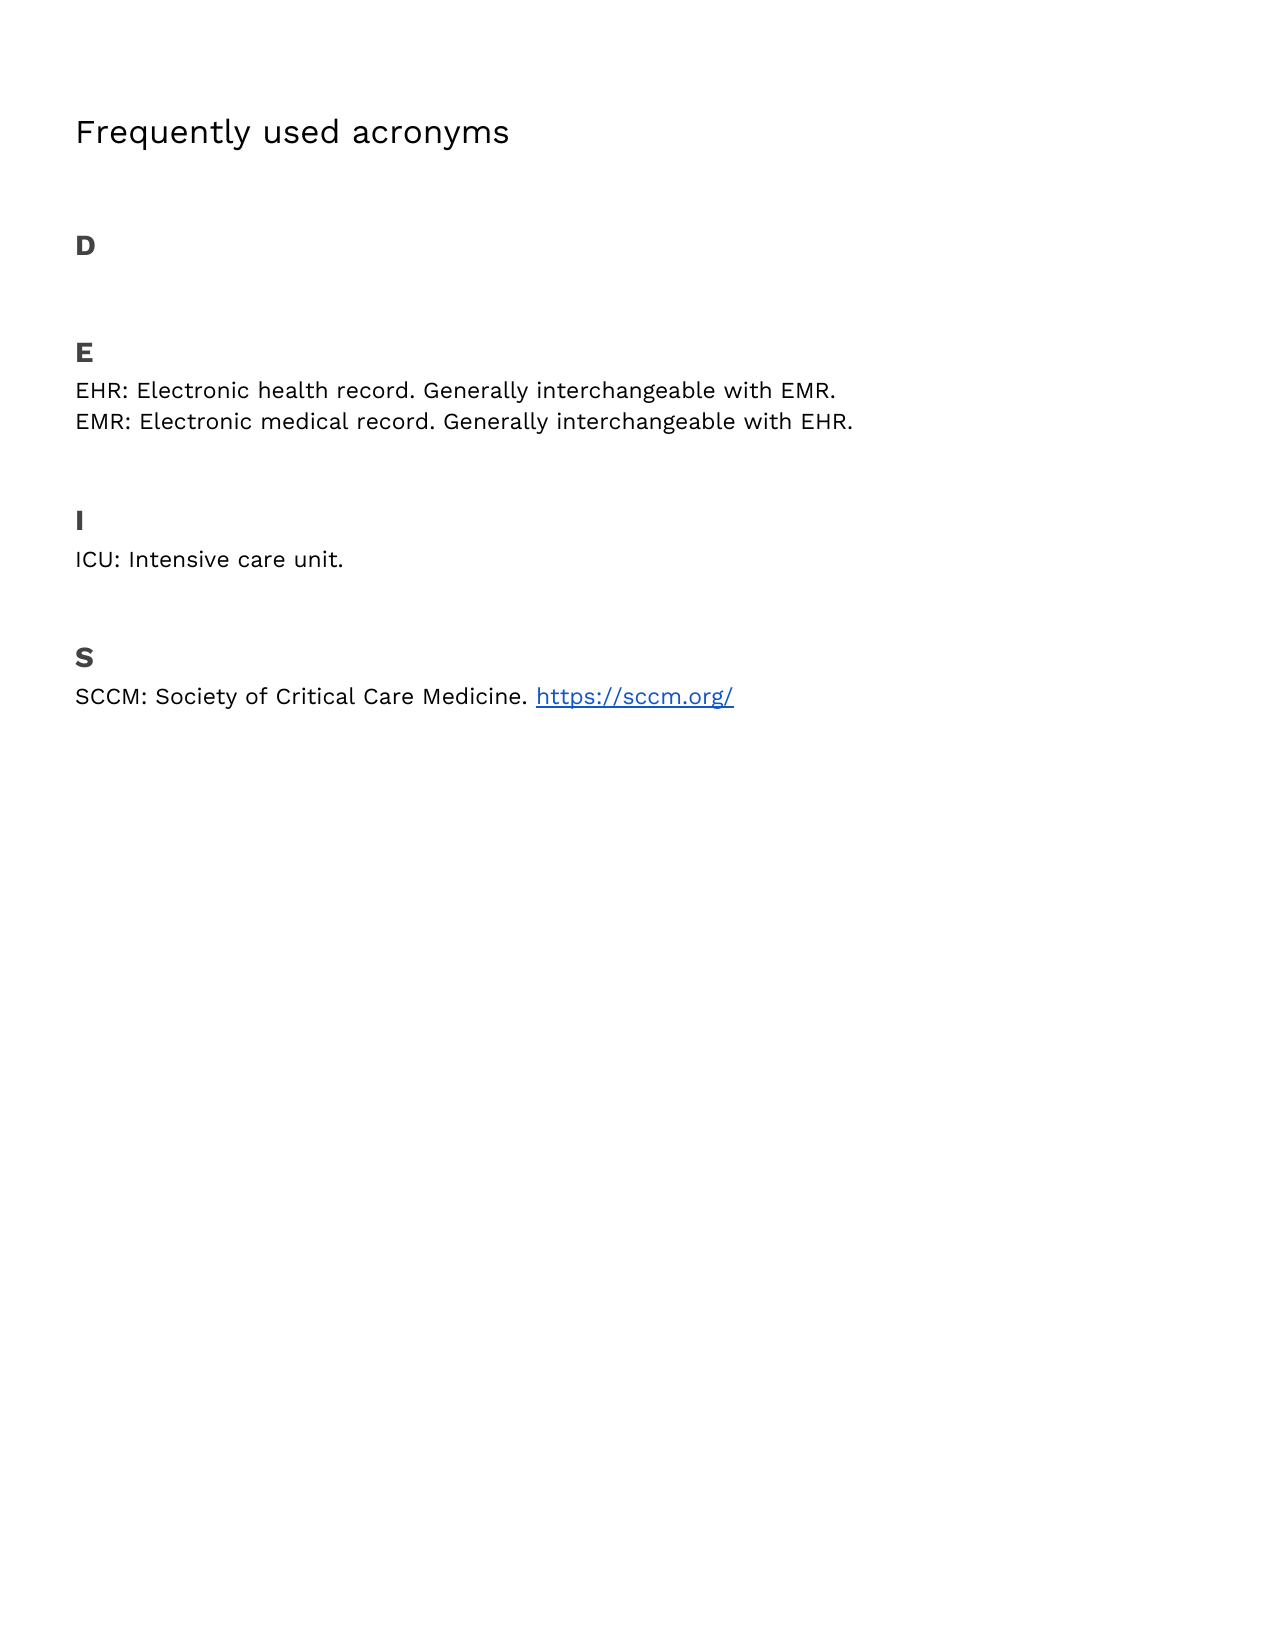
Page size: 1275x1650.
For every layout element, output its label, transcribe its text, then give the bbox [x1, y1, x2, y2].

text EHR: Electronic health record. Generally interchangeable with EMR. [75, 377, 1200, 404]
subtitle I [75, 503, 1200, 537]
subtitle Frequently used acronyms [75, 112, 1200, 152]
subtitle S [75, 641, 1200, 675]
text EMR: Electronic medical record. Generally interchangeable with EHR. [75, 408, 1200, 435]
subtitle D [75, 228, 1200, 262]
subtitle E [75, 335, 1200, 369]
text ICU: Intensive care unit. [75, 546, 1200, 573]
text SCCM: Society of Critical Care Medicine. https://sccm.org/ [75, 683, 1200, 710]
